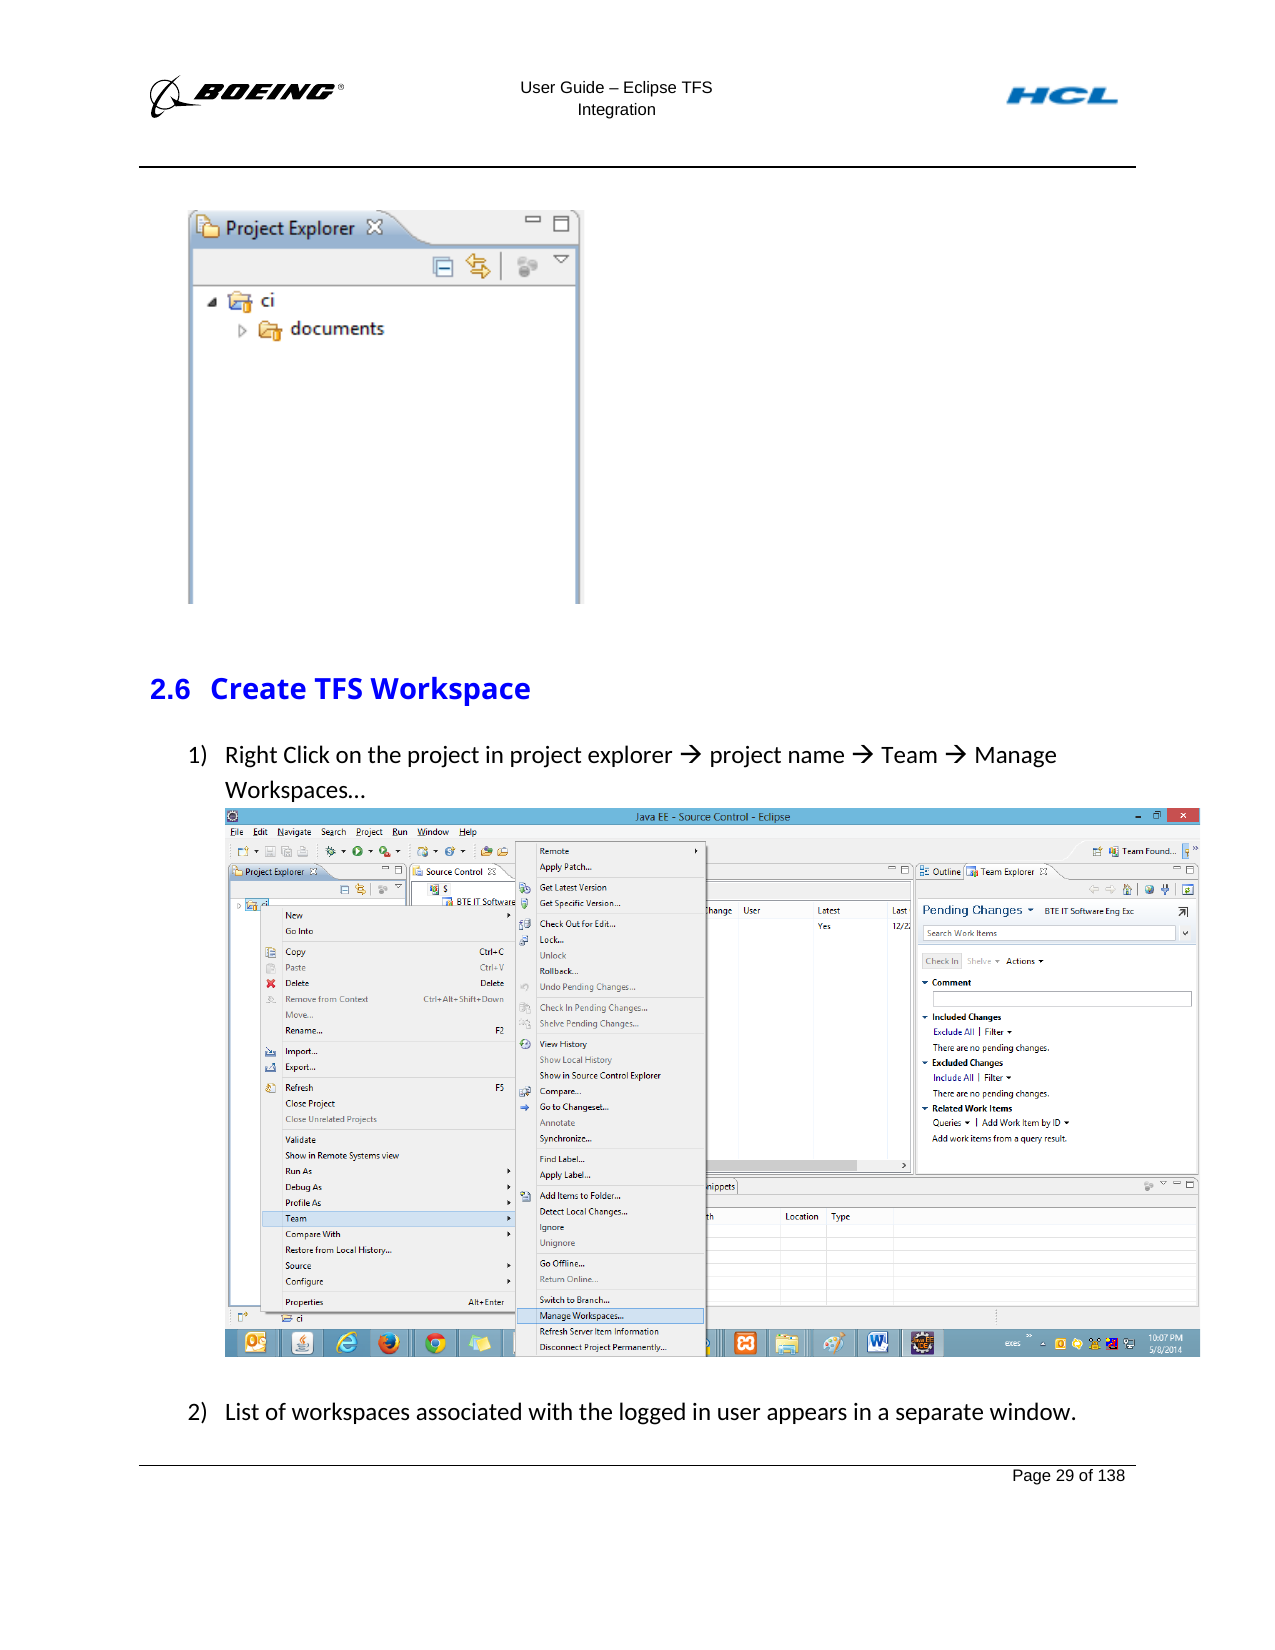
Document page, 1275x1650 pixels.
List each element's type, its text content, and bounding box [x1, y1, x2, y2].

picture [225, 808, 1200, 1357]
picture [187, 210, 585, 604]
picture [1000, 75, 1125, 116]
list List of workspaces associated with the logged in user appears in a separate window. [187, 1396, 1125, 1427]
subtitle Create TFS Workspace [150, 668, 1125, 708]
